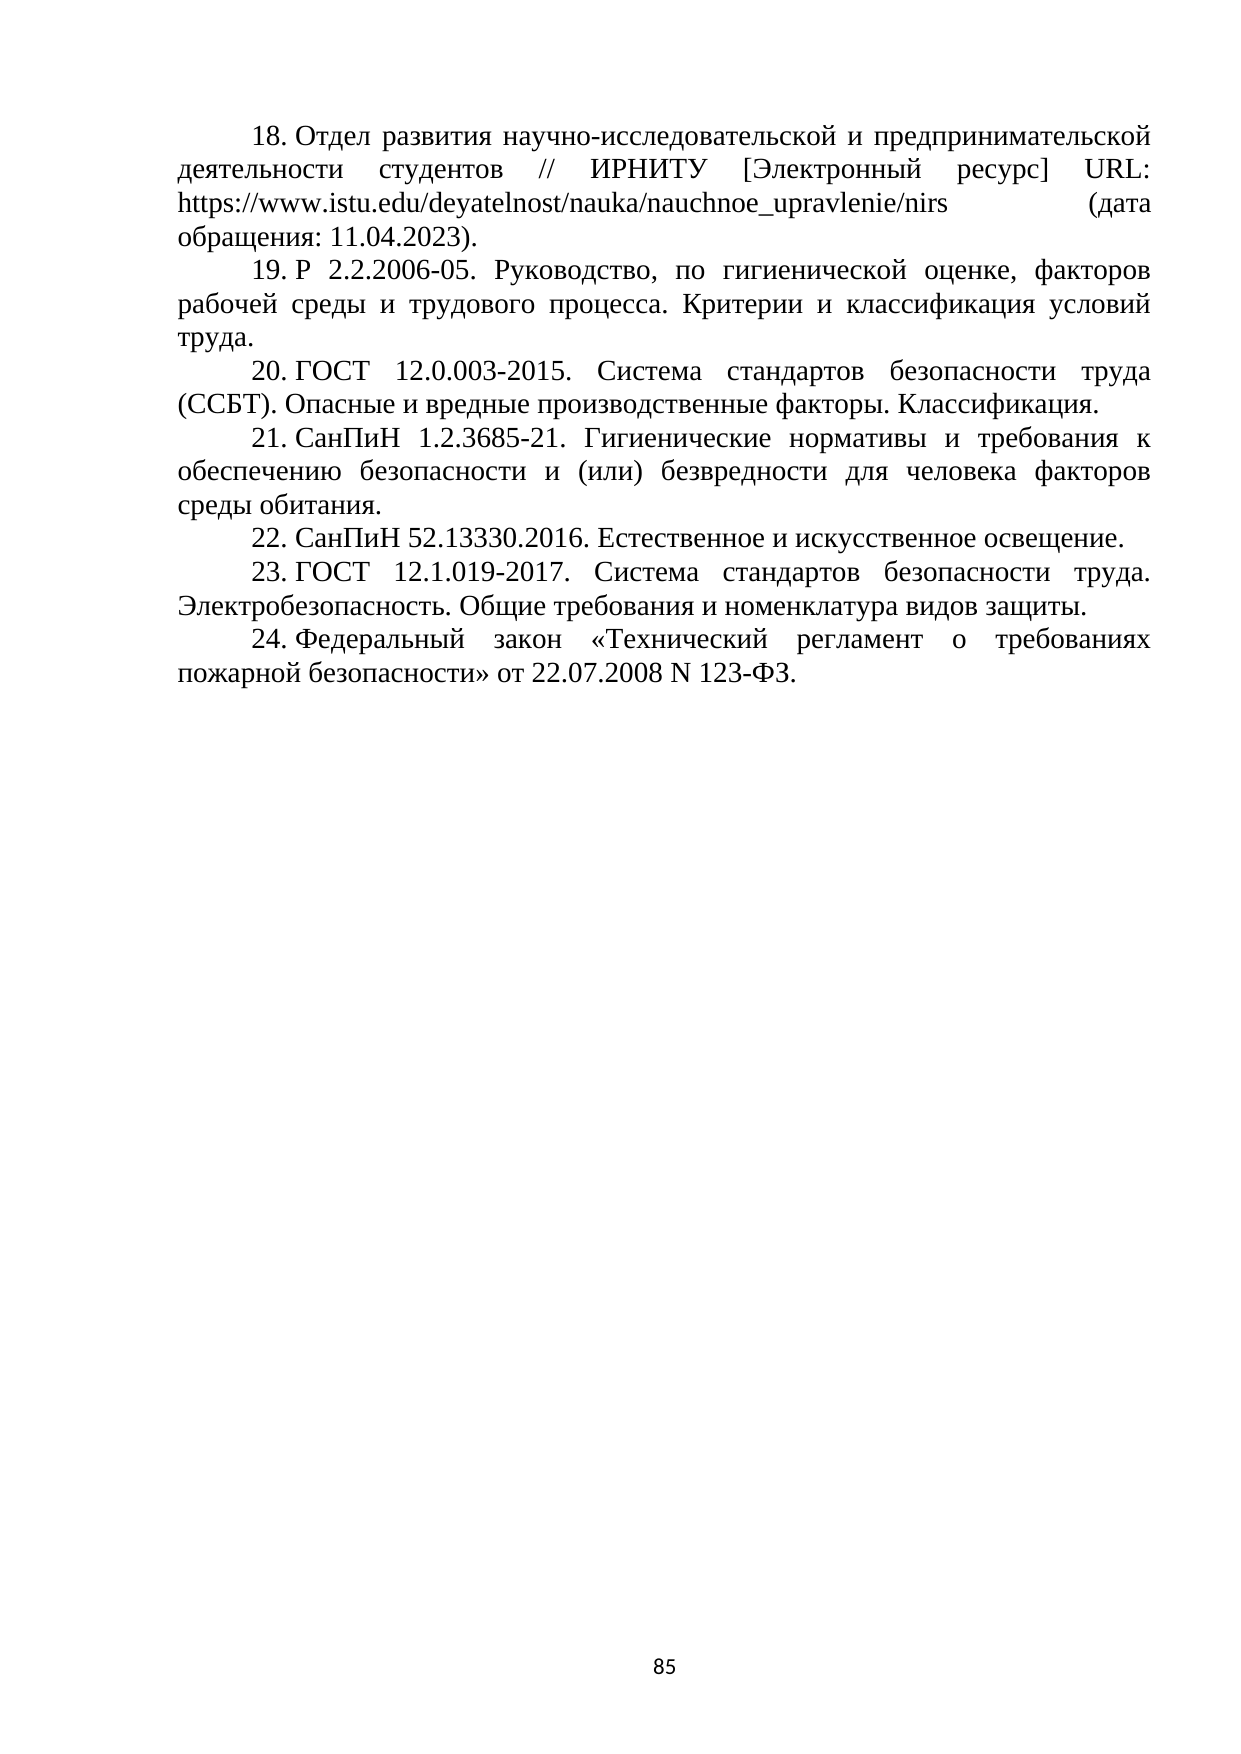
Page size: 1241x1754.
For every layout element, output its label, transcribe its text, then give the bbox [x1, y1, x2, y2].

list Отдел развития научно-исследовательской и предпринимательской деятельности студентов // ИРНИТУ [Электронный ресурс] URL: https://www.istu.edu/deyatelnost/nauka/nauchnoe_upravlenie/nirs (дата обращения: 11.04.2023). [177, 118, 1152, 252]
list Р 2.2.2006-05. Руководство, по гигиенической оценке, факторов рабочей среды и трудового процесса. Критерии и классификация условий труда. [177, 252, 1152, 353]
list СанПиН 52.13330.2016. Естественное и искусственное освещение. [177, 521, 1152, 554]
list Федеральный закон «Технический регламент о требованиях пожарной безопасности» от 22.07.2008 N 123-ФЗ. [177, 621, 1152, 688]
list ГОСТ 12.0.003-2015. Система стандартов безопасности труда (ССБТ). Опасные и вредные производственные факторы. Классификация. [177, 353, 1152, 420]
list СанПиН 1.2.3685-21. Гигиенические нормативы и требования к обеспечению безопасности и (или) безвредности для человека факторов среды обитания. [177, 420, 1152, 521]
list ГОСТ 12.1.019-2017. Система стандартов безопасности труда. Электробезопасность. Общие требования и номенклатура видов защиты. [177, 554, 1152, 621]
